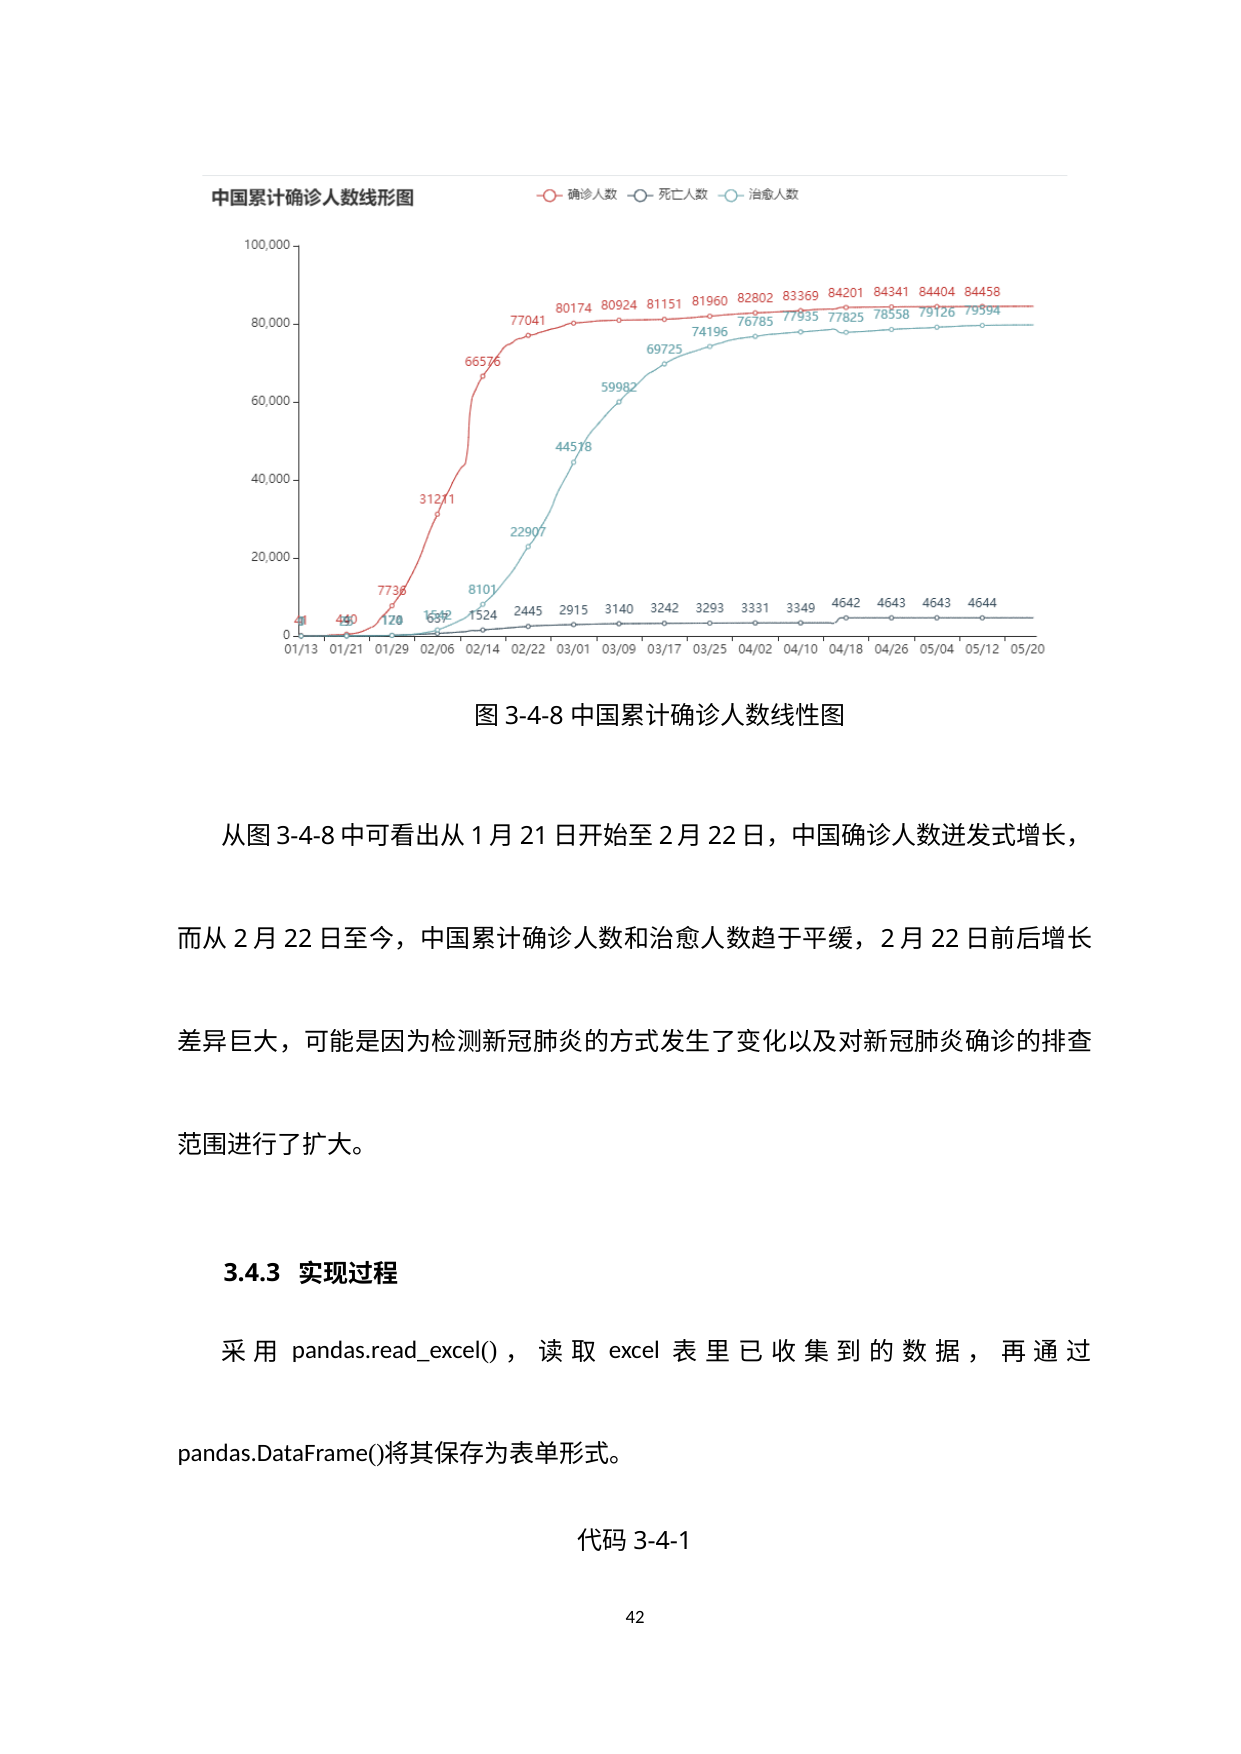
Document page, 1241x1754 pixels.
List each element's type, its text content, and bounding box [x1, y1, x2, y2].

list 实现过程 [223, 1237, 1092, 1306]
list 采用pandas.read_excel()，读取excel表里已收集到的数据，再通过pandas.DataFrame()将其保存为表单形式。 [177, 1315, 1092, 1486]
text 代码 3-4-1 [177, 1504, 1092, 1573]
picture [202, 175, 1068, 675]
text 从图3-4-8中可看出从1月21日开始至2月22日，中国确诊人数迸发式增长，而从2月22日至今，中国累计确诊人数和治愈人数趋于平缓，2月22日前后增长差异巨大，可能是因为检测新冠肺炎的方式发生了变化以及对新冠肺炎确诊的排查范围进行了扩大。 [177, 799, 1092, 1176]
